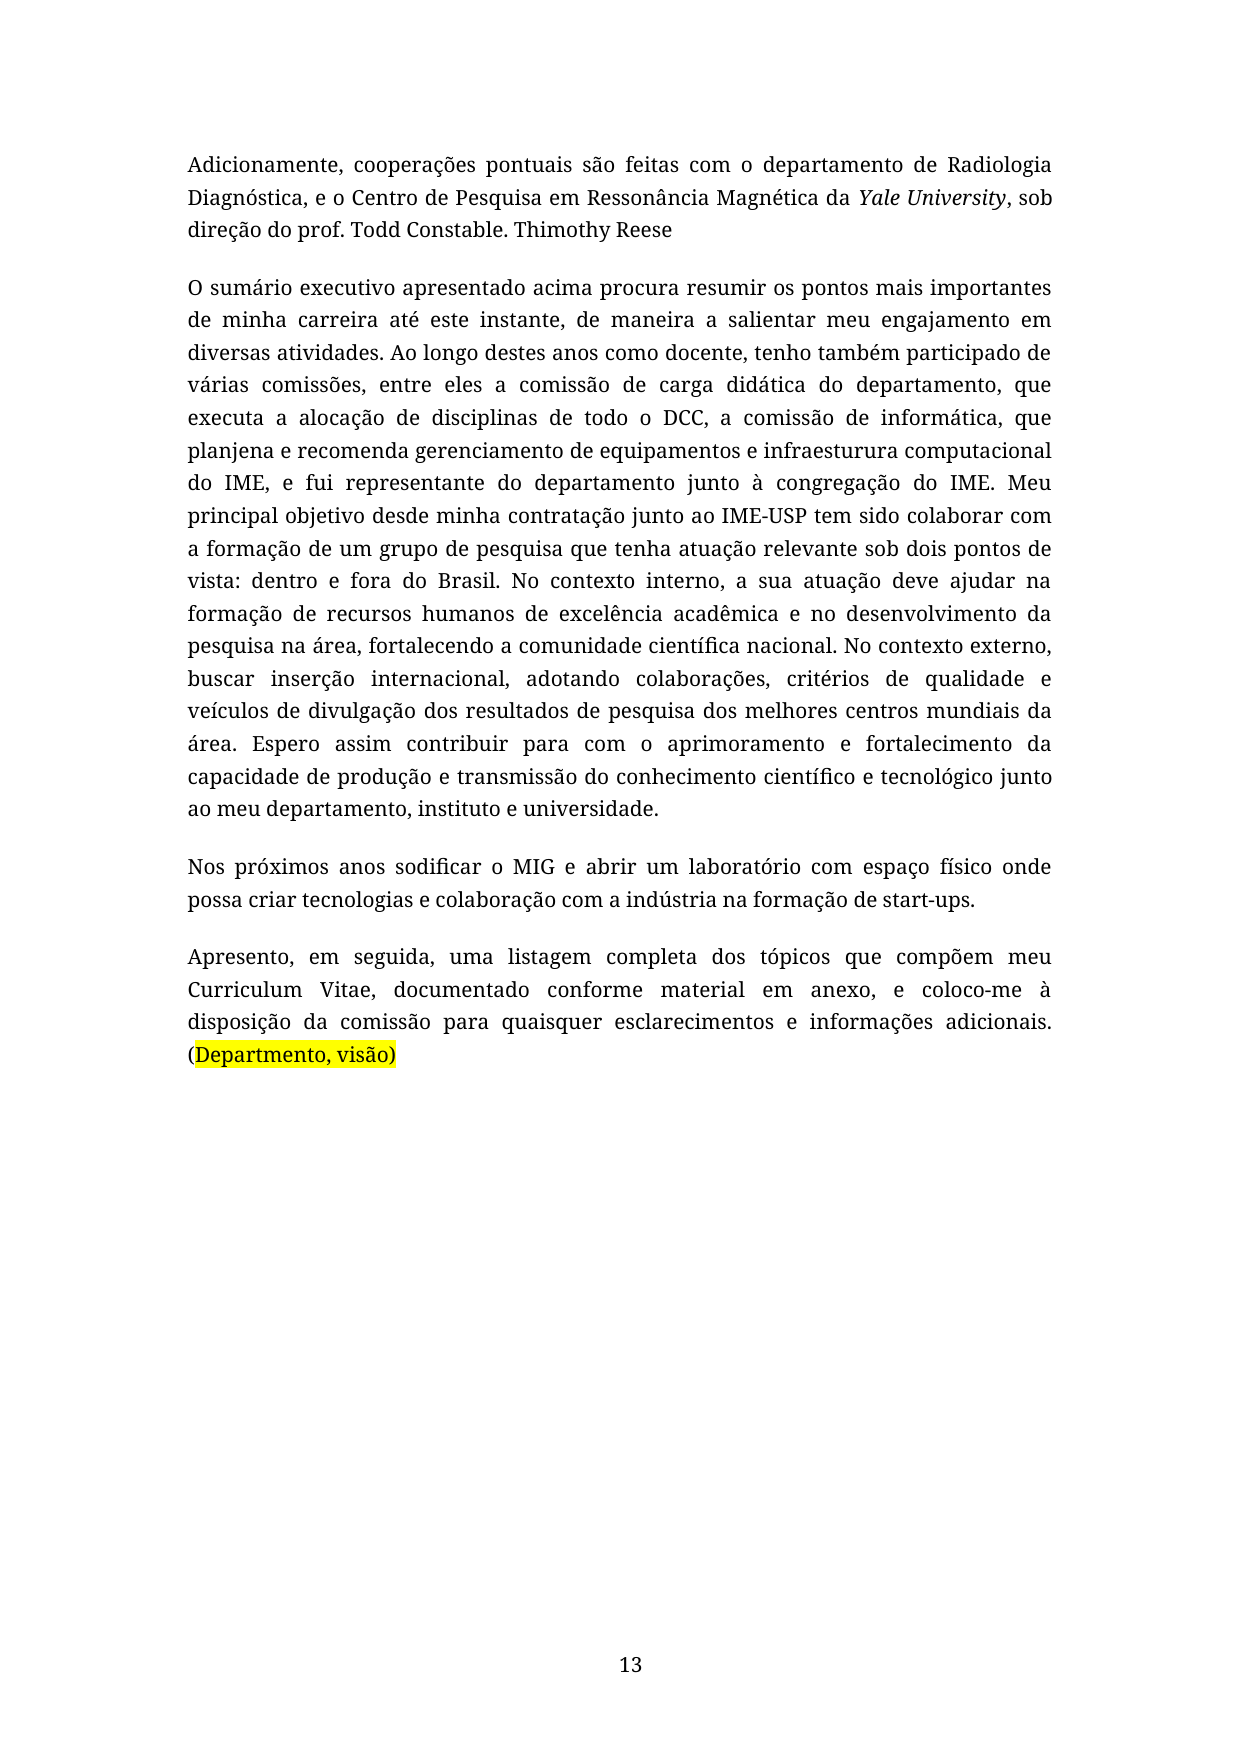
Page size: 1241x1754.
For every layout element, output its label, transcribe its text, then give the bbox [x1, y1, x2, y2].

text O sumário executivo apresentado acima procura resumir os pontos mais importantes de minha carreira até este instante, de maneira a salientar meu engajamento em diversas atividades. Ao longo destes anos como docente, tenho também participado de várias comissões, entre eles a comissão de carga didática do departamento, que executa a alocação de disciplinas de todo o DCC, a comissão de informática, que planjena e recomenda gerenciamento de equipamentos e infraesturura computacional do IME, e fui representante do departamento junto à congregação do IME. Meu principal objetivo desde minha contratação junto ao IME-USP tem sido colaborar com a formação de um grupo de pesquisa que tenha atuação relevante sob dois pontos de vista: dentro e fora do Brasil. No contexto interno, a sua atuação deve ajudar na formação de recursos humanos de excelência acadêmica e no desenvolvimento da pesquisa na área, fortalecendo a comunidade cientíﬁca nacional. No contexto externo, buscar inserção internacional, adotando colaborações, critérios de qualidade e veículos de divulgação dos resultados de pesquisa dos melhores centros mundiais da área. Espero assim contribuir para com o aprimoramento e fortalecimento da capacidade de produção e transmissão do conhecimento cientíﬁco e tecnológico junto ao meu departamento, instituto e universidade. [187, 273, 1053, 823]
text Nos próximos anos sodificar o MIG e abrir um laboratório com espaço físico onde possa criar tecnologias e colaboração com a indústria na formação de start-ups. [187, 852, 1053, 913]
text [187, 150, 1053, 244]
text Apresento, em seguida, uma listagem completa dos tópicos que compõem meu Curriculum Vitae, documentado conforme material em anexo, e coloco-me à disposição da comissão para quaisquer esclarecimentos e informações adicionais. (Departmento, visão) [187, 942, 1053, 1068]
